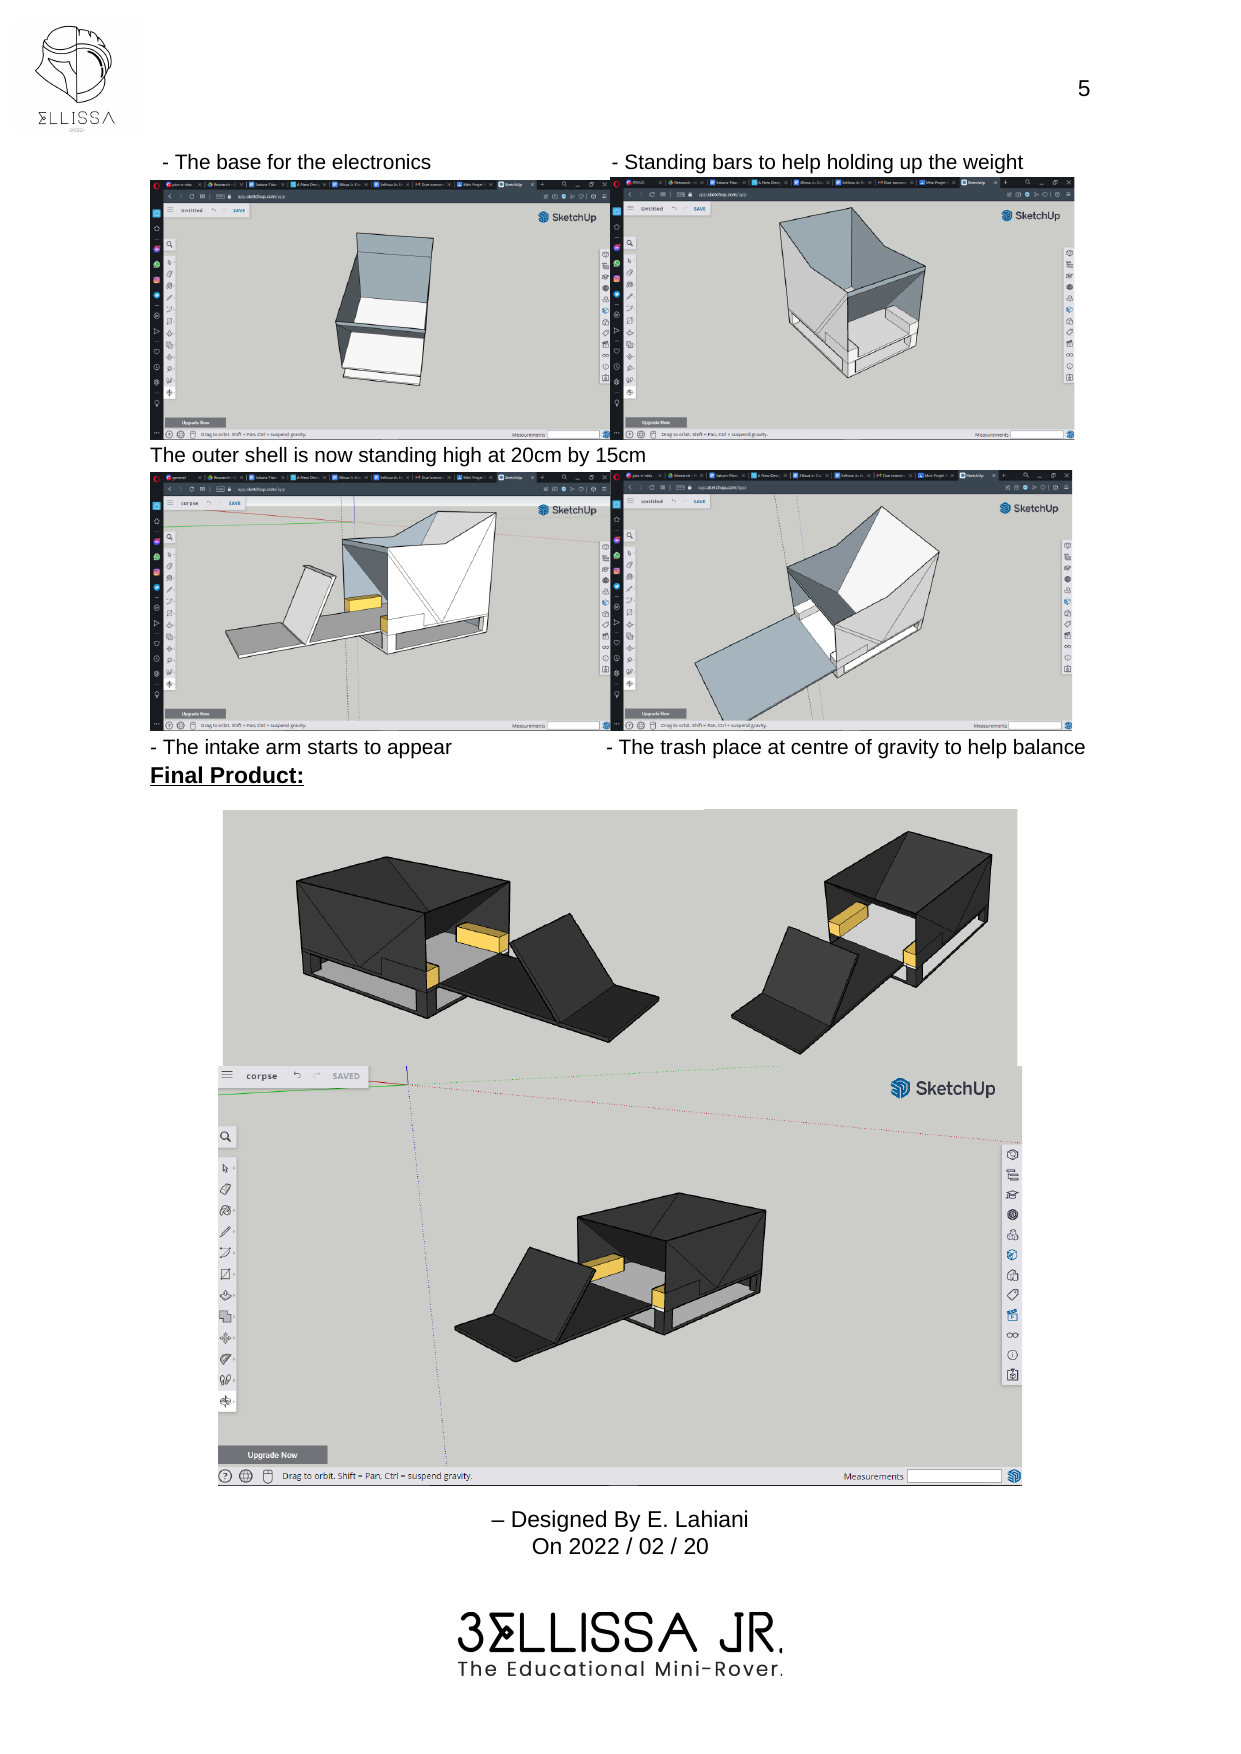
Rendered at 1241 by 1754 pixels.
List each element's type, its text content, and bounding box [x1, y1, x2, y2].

text Final Product: [150, 762, 1090, 789]
picture [150, 177, 1075, 440]
picture [11, 18, 143, 133]
text – Designed By E. Lahiani On 2022 / 02 / 20 [150, 1506, 1090, 1559]
picture [218, 809, 1023, 1486]
picture [150, 470, 1073, 731]
picture [458, 1612, 783, 1676]
text - The intake arm starts to appear - The trash place at centre of gravity to help balance [150, 735, 1090, 759]
text The outer shell is now standing high at 20cm by 15cm [150, 443, 1090, 467]
